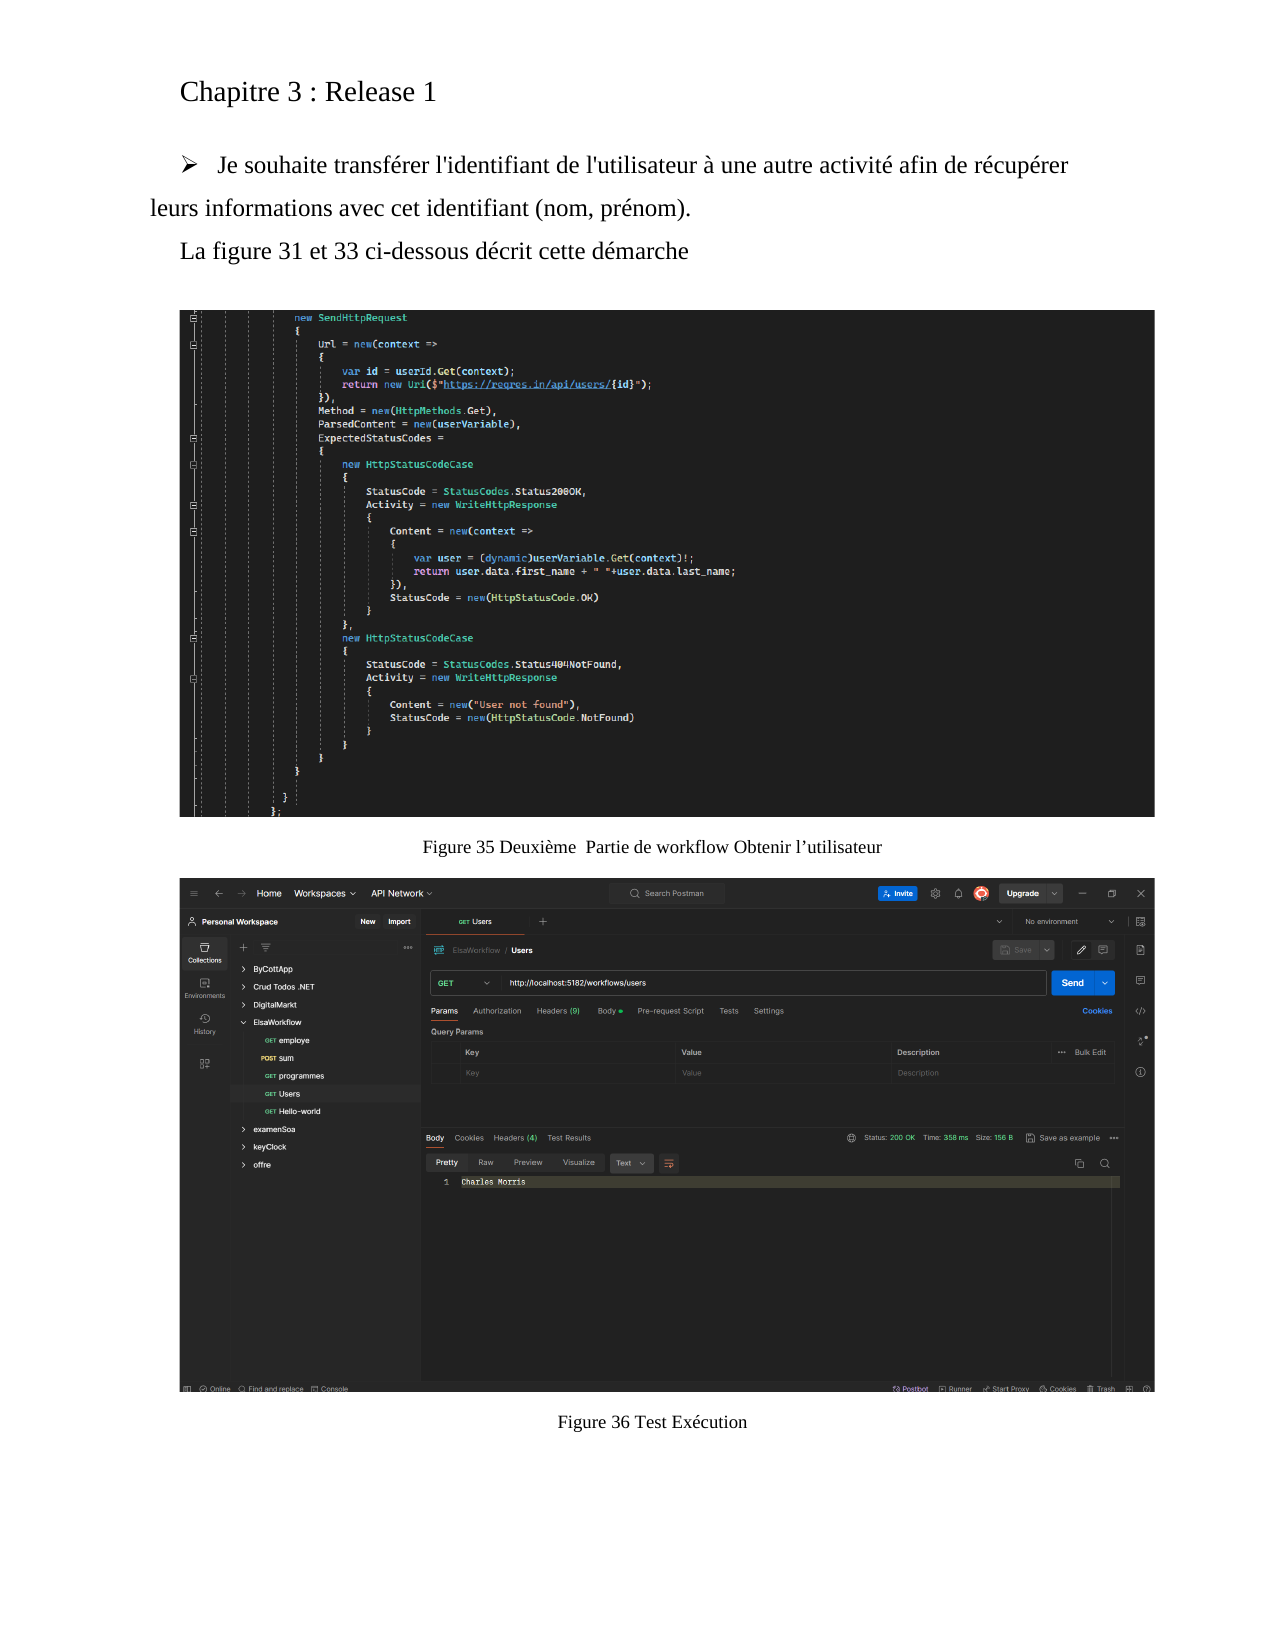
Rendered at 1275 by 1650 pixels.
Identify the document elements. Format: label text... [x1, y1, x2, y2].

list Je souhaite transférer l'identifiant de l'utilisateur à une autre activité afin de récupérer [179, 150, 1125, 179]
text La figure 31 et 33 ci-dessous décrit cette démarche [150, 236, 1125, 265]
text Figure 36 Test Exécution [150, 1411, 1125, 1433]
picture [179, 310, 1155, 817]
text Figure 35 Deuxième Partie de workflow Obtenir l’utilisateur [150, 836, 1125, 857]
text leurs informations avec cet identifiant (nom, prénom). [150, 193, 1125, 222]
picture [179, 878, 1155, 1392]
